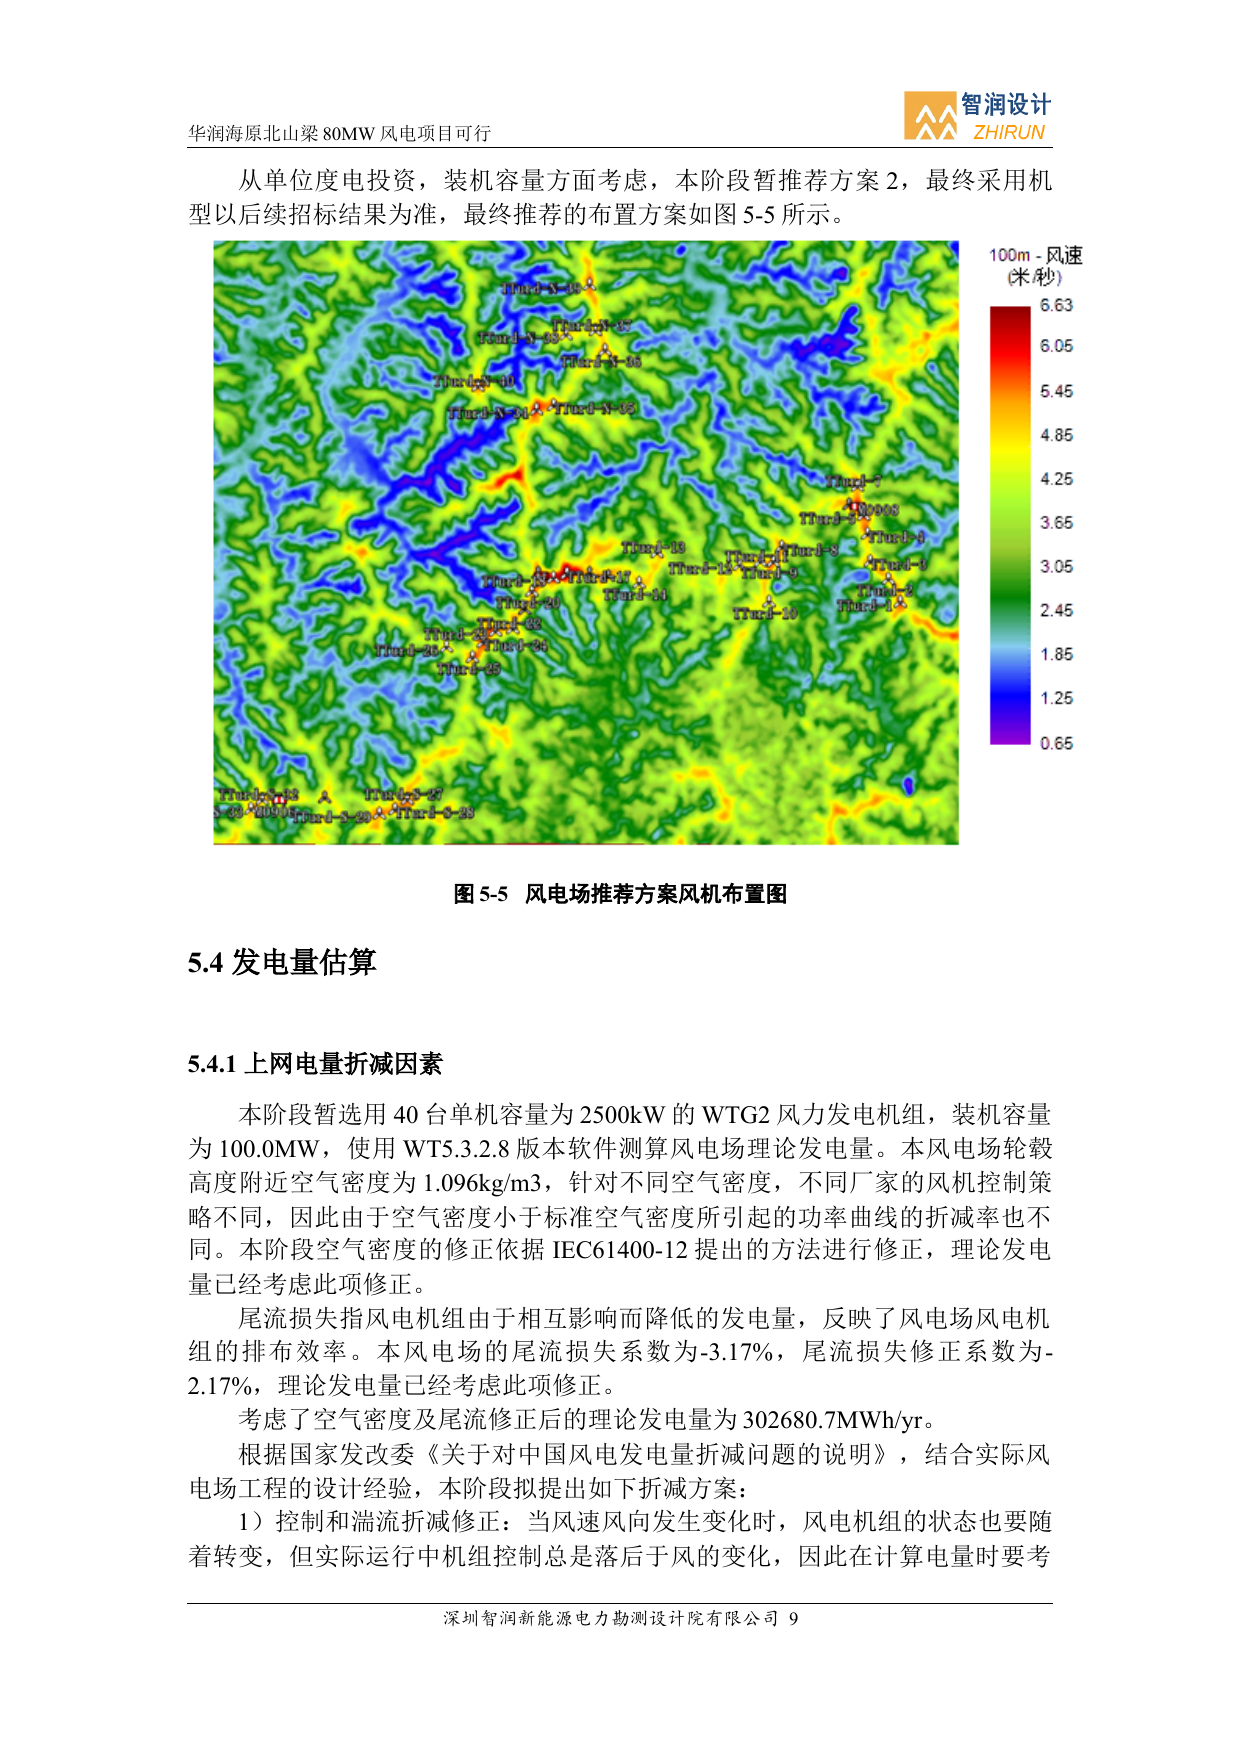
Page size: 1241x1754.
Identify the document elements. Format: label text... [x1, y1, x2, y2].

text 从单位度电投资，装机容量方面考虑，本阶段暂推荐方案2，最终采用机型以后续招标结果为准，最终推荐的布置方案如图5-5所示。 [187, 162, 1053, 230]
text 根据国家发改委《关于对中国风电发电量折减问题的说明》，结合实际风电场工程的设计经验，本阶段拟提出如下折减方案： [187, 1436, 1053, 1504]
text 1）控制和湍流折减修正：当风速风向发生变化时，风电机组的状态也要随着转变，但实际运行中机组控制总是落后于风的变化，因此在计算电量时要考虑控制折减。本风电场工程场址为山地风电场，湍流强度较大。因此，本阶段控制和湍流折减修正系数取95%。 [187, 1504, 1053, 1572]
text 考虑了空气密度及尾流修正后的理论发电量为302680.7MWh/yr。 [187, 1402, 1053, 1436]
text 尾流损失指风电机组由于相互影响而降低的发电量，反映了风电场风电机组的排布效率。本风电场的尾流损失系数为-3.17%，尾流损失修正系数为-2.17%，理论发电量已经考虑此项修正。 [187, 1300, 1053, 1402]
picture [206, 230, 1092, 853]
text 本阶段暂选用40台单机容量为2500kW的WTG2风力发电机组，装机容量为100.0MW，使用WT5.3.2.8版本软件测算风电场理论发电量。本风电场轮毂高度附近空气密度为1.096kg/m3，针对不同空气密度，不同厂家的风机控制策略不同，因此由于空气密度小于标准空气密度所引起的功率曲线的折减率也不同。本阶段空气密度的修正依据IEC61400-12提出的方法进行修正，理论发电量已经考虑此项修正。 [187, 1096, 1053, 1300]
picture [904, 88, 1052, 141]
subtitle 5.4 发电量估算 [187, 927, 1053, 994]
title 5.4.1 上网电量折减因素 [187, 1045, 1053, 1079]
text 图5-5 风电场推荐方案风机布置图 [187, 876, 1053, 909]
